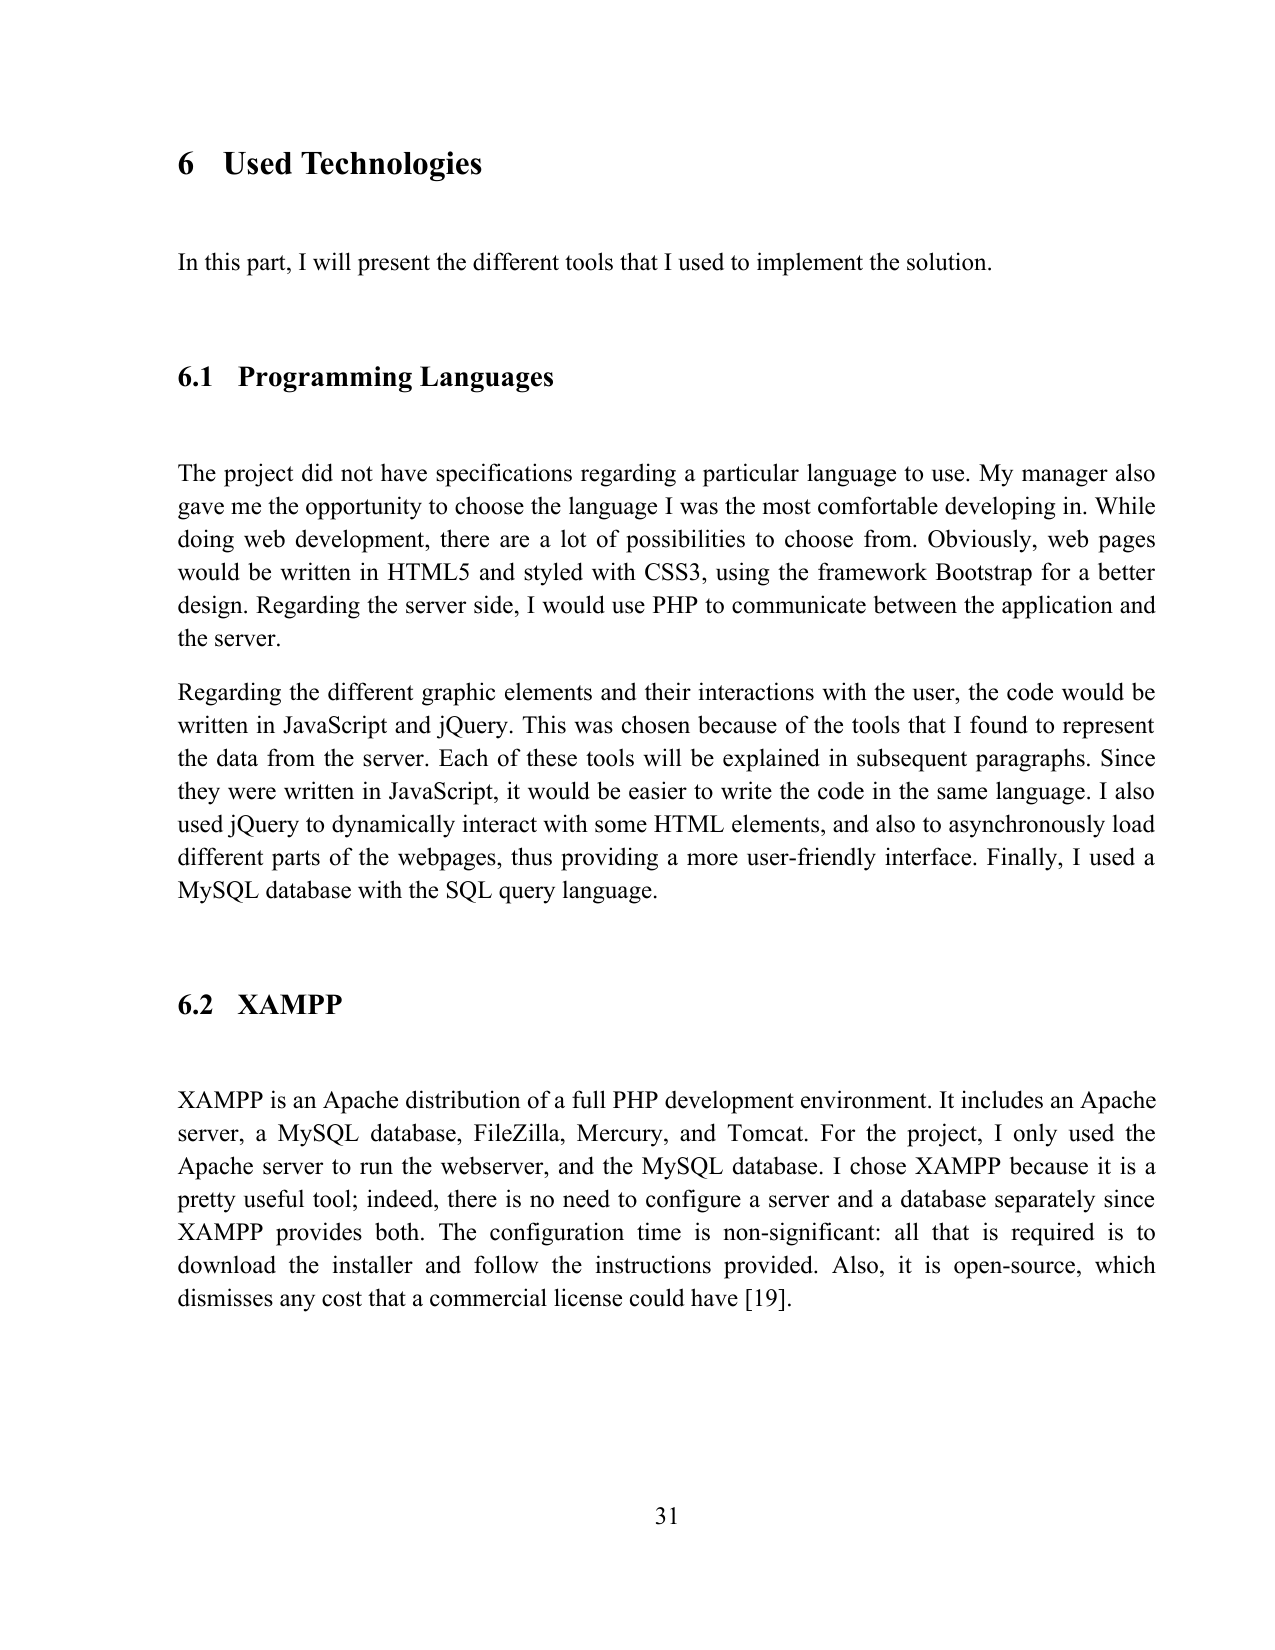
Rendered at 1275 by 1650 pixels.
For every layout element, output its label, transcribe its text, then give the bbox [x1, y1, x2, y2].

subtitle Used Technologies [177, 143, 1157, 181]
text Regarding the different graphic elements and their interactions with the user, the code would be written in JavaScript and jQuery. This was chosen because of the tools that I found to represent the data from the server. Each of these tools will be explained in subsequent paragraphs. Since they were written in JavaScript, it would be easier to write the code in the same language. I also used jQuery to dynamically interact with some HTML elements, and also to asynchronously load different parts of the webpages, thus providing a more user-friendly interface. Finally, I used a MySQL database with the SQL query language. [177, 677, 1157, 904]
subtitle XAMPP [177, 987, 1157, 1020]
text The project did not have specifications regarding a particular language to use. My manager also gave me the opportunity to choose the language I was the most comfortable developing in. While doing web development, there are a lot of possibilities to choose from. Obviously, web pages would be written in HTML5 and styled with CSS3, using the framework Bootstrap for a better design. Regarding the server side, I would use PHP to communicate between the application and the server. [177, 458, 1157, 652]
text In this part, I will present the different tools that I used to implement the solution. [177, 247, 1157, 276]
subtitle Programming Languages [177, 359, 1157, 393]
text XAMPP is an Apache distribution of a full PHP development environment. It includes an Apache server, a MySQL database, FileZilla, Mercury, and Tomcat. For the project, I only used the Apache server to run the webserver, and the MySQL database. I chose XAMPP because it is a pretty useful tool; indeed, there is no need to configure a server and a database separately since XAMPP provides both. The configuration time is non-significant: all that is required is to download the installer and follow the instructions provided. Also, it is open-source, which dismisses any cost that a commercial license could have. [177, 1085, 1157, 1312]
